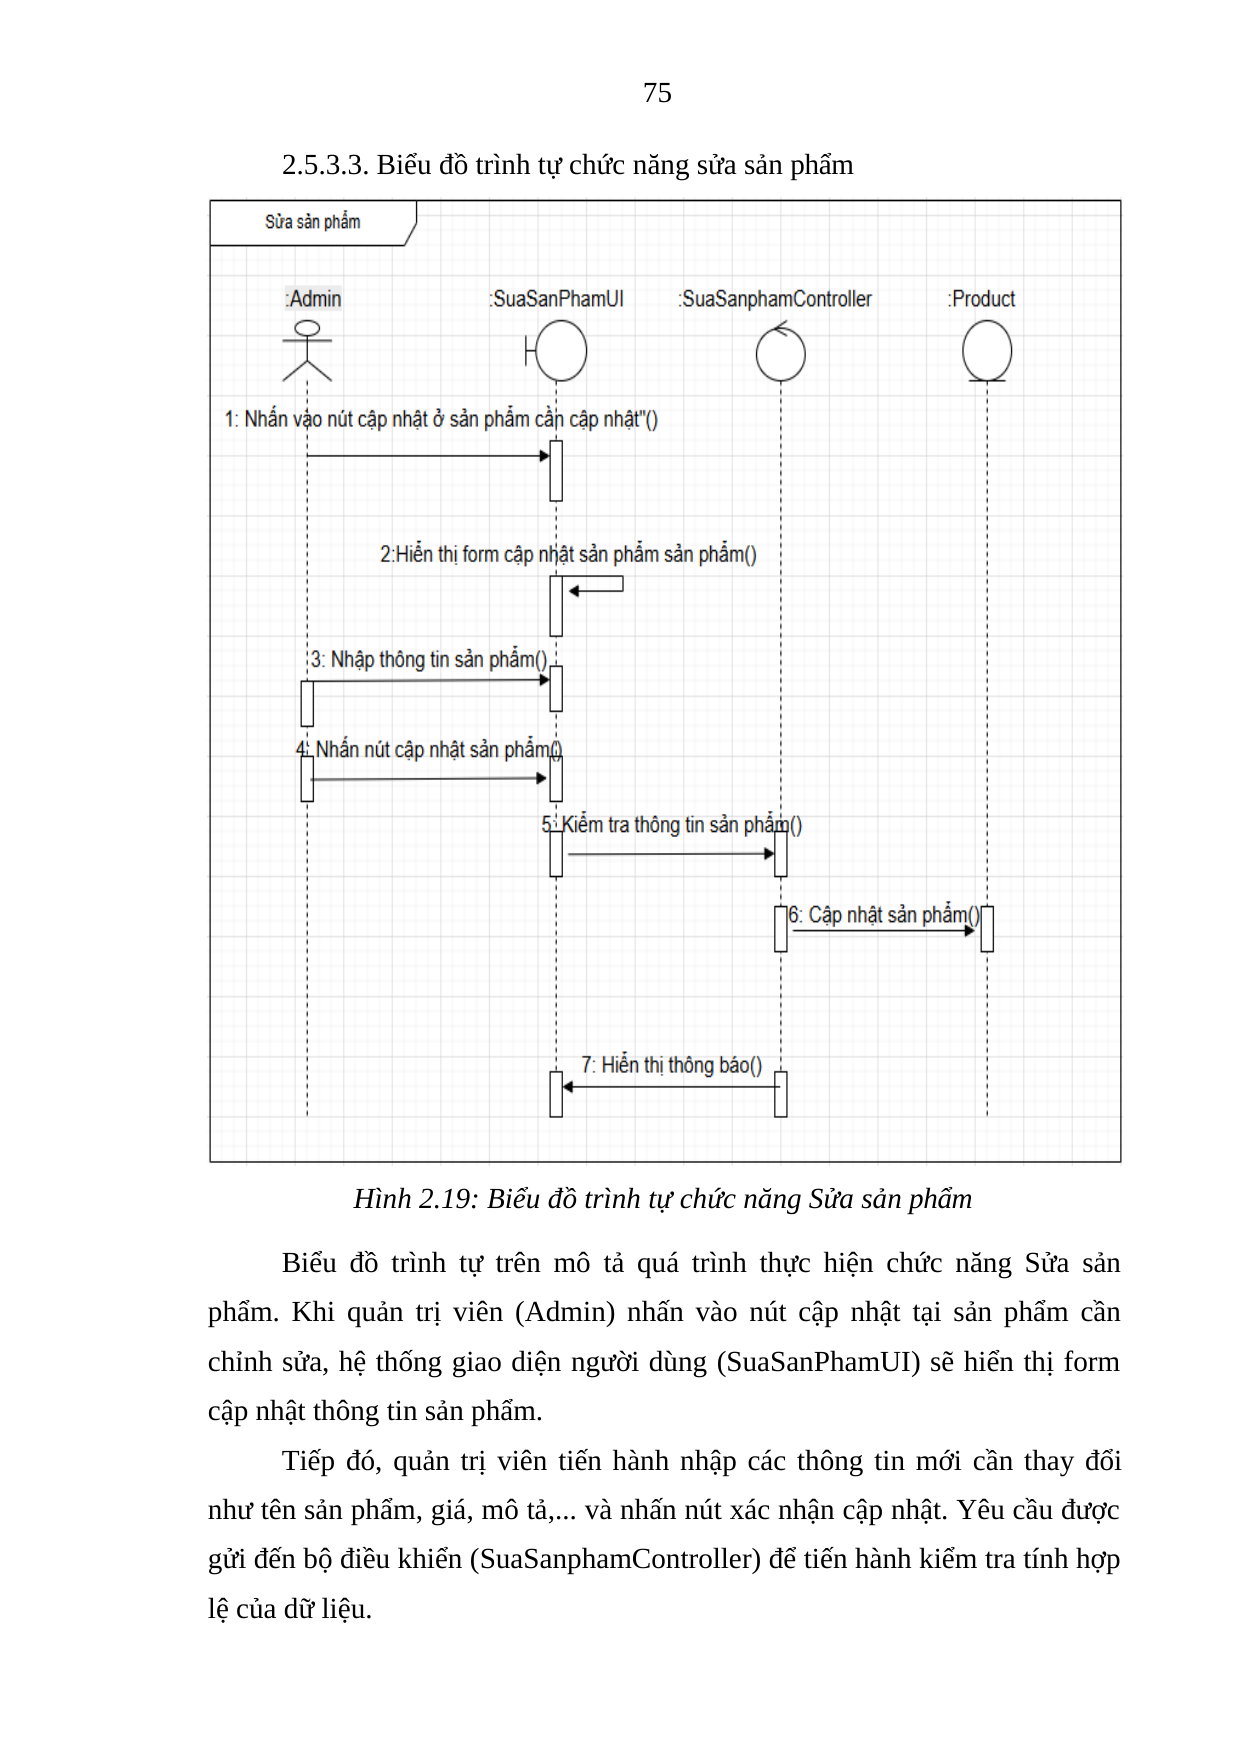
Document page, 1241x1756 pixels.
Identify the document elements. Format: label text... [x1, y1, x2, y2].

picture [206, 197, 1124, 1166]
list Biểu đồ trình tự chức năng sửa sản phẩm [282, 147, 1137, 181]
text Tiếp đó, quản trị viên tiến hành nhập các thông tin mới cần thay đổi như tên sản phẩm, giá, mô tả,... và nhấn nút xác nhận cập nhật. Yêu cầu được gửi đến bộ điều khiển (SuaSanphamController) để tiến hành kiểm tra tính hợp lệ của dữ liệu. [208, 1443, 1122, 1624]
text Hình 2.19: Biểu đồ trình tự chức năng Sửa sản phẩm [231, 1166, 1098, 1215]
text Biểu đồ trình tự trên mô tả quá trình thực hiện chức năng Sửa sản phẩm. Khi quản trị viên (Admin) nhấn vào nút cập nhật tại sản phẩm cần chỉnh sửa, hệ thống giao diện người dùng (SuaSanPhamUI) sẽ hiển thị form cập nhật thông tin sản phẩm. [208, 1245, 1122, 1427]
